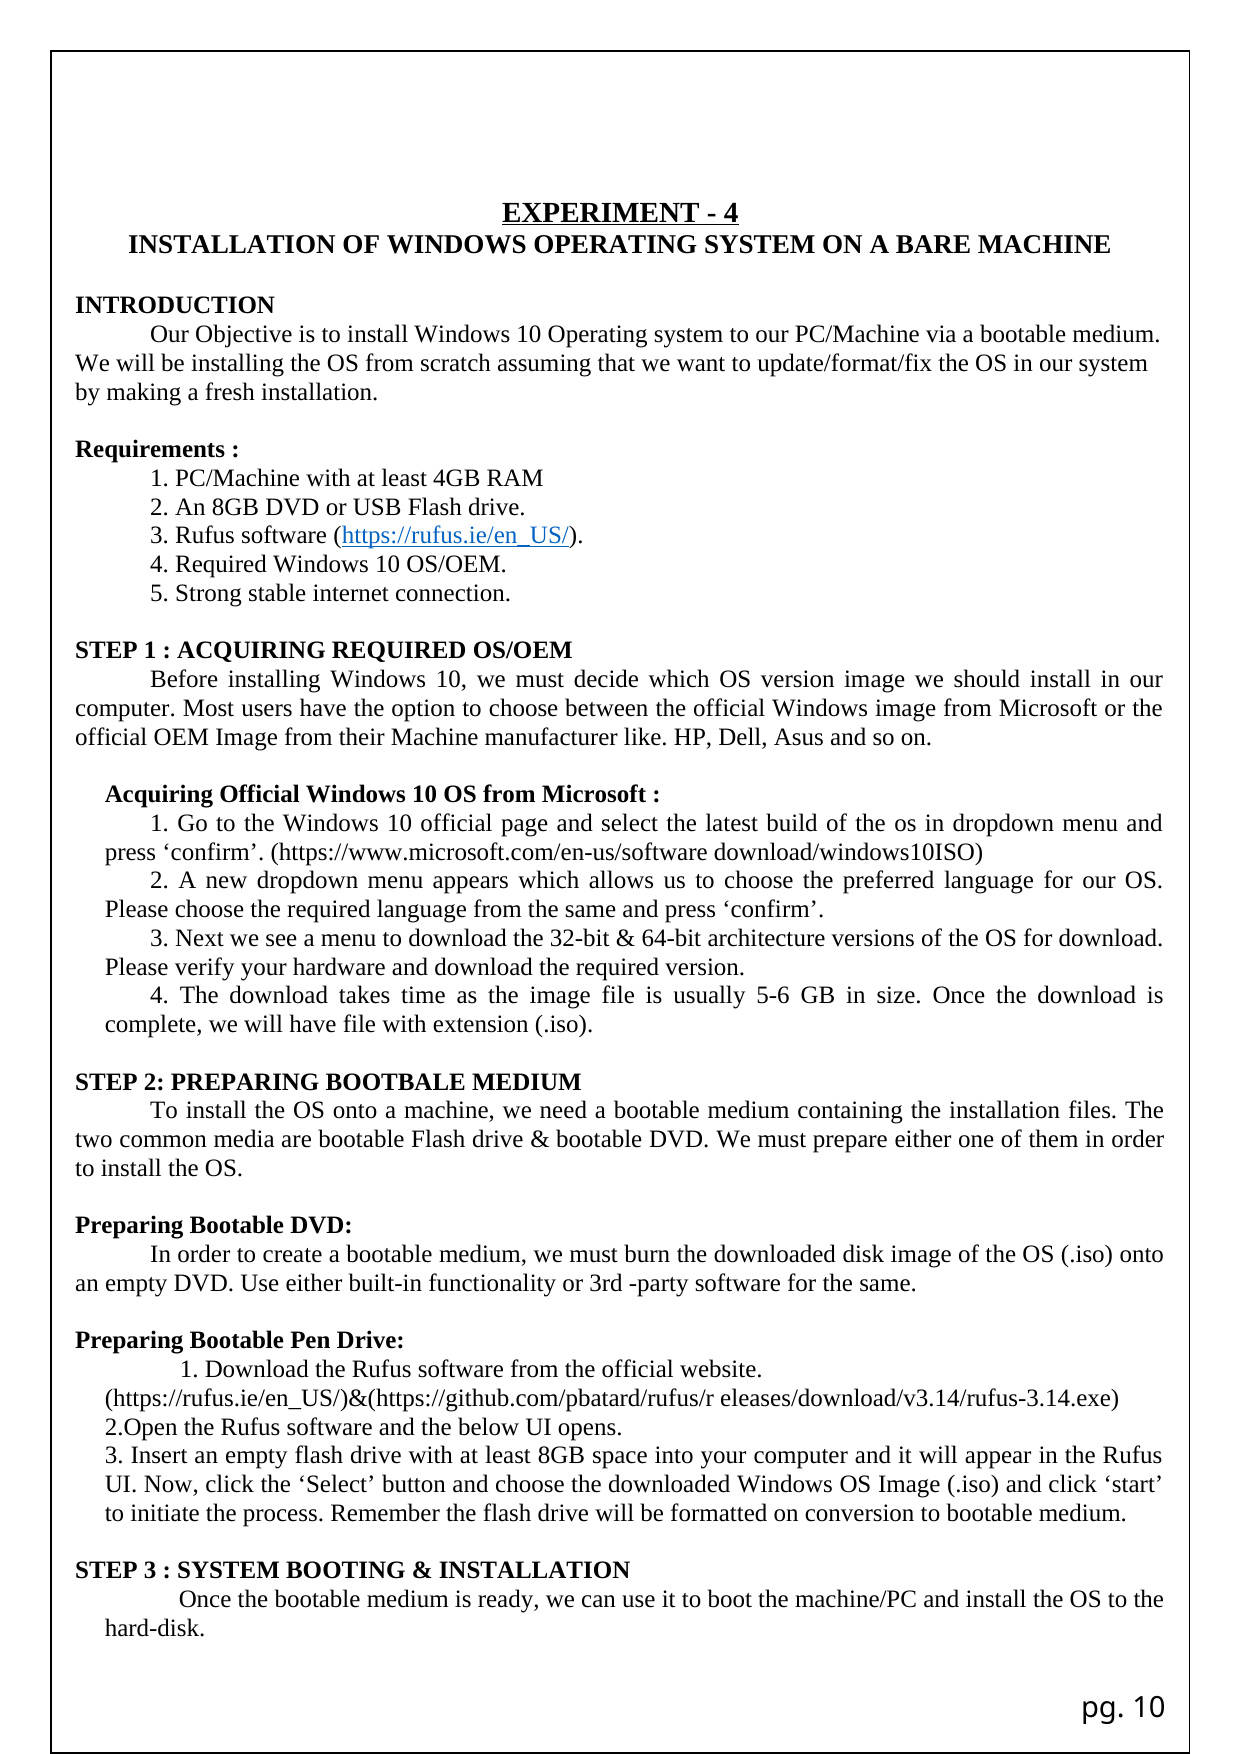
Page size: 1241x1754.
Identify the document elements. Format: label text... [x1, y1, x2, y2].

text 1. Download the Rufus software from the official website. [104, 1354, 1165, 1383]
text 3. Insert an empty flash drive with at least 8GB space into your computer and it will appear in the Rufus UI. Now, click the ‘Select’ button and choose the downloaded Windows OS Image (.iso) and click ‘start’ to initiate the process. Remember the flash drive will be formatted on conversion to bootable medium. [104, 1441, 1165, 1527]
text (https://rufus.ie/en_US/)&(https://github.com/pbatard/rufus/r eleases/download/v3.14/rufus-3.14.exe) [104, 1383, 1165, 1412]
text Our Objective is to install Windows 10 Operating system to our PC/Machine via a bootable medium. We will be installing the OS from scratch assuming that we want to update/format/fix the OS in our system by making a fresh installation. [75, 319, 1165, 406]
text Preparing Bootable DVD: [75, 1211, 1165, 1239]
text Once the bootable medium is ready, we can use it to boot the machine/PC and install the OS to the hard-disk. [104, 1584, 1165, 1642]
text 5. Strong stable internet connection. [75, 578, 1165, 607]
text To install the OS onto a machine, we need a bootable medium containing the installation files. The two common media are bootable Flash drive & bootable DVD. We must prepare either one of them in order to install the OS. [75, 1096, 1165, 1182]
text 3. Next we see a menu to download the 32-bit & 64-bit architecture versions of the OS for download. Please verify your hardware and download the required version. [104, 923, 1165, 981]
text INTRODUCTION [75, 291, 1165, 319]
text 2. A new dropdown menu appears which allows us to choose the preferred language for our OS. Please choose the required language from the same and press ‘confirm’. [104, 866, 1165, 923]
text Before installing Windows 10, we must decide which OS version image we should install in our computer. Most users have the option to choose between the official Windows image from Microsoft or the official OEM Image from their Machine manufacturer like. HP, Dell, Asus and so on. [75, 664, 1165, 751]
text STEP 2: PREPARING BOOTBALE MEDIUM [75, 1067, 1165, 1096]
text 2. An 8GB DVD or USB Flash drive. [75, 492, 1165, 521]
text 3. Rufus software (https://rufus.ie/en_US/). [75, 521, 1165, 549]
text In order to create a bootable medium, we must burn the downloaded disk image of the OS (.iso) onto an empty DVD. Use either built-in functionality or 3rd -party software for the same. [75, 1239, 1165, 1297]
text Preparing Bootable Pen Drive: [75, 1326, 1165, 1354]
text Acquiring Official Windows 10 OS from Microsoft : [75, 779, 1165, 808]
text 1. PC/Machine with at least 4GB RAM [75, 463, 1165, 492]
text STEP 1 : ACQUIRING REQUIRED OS/OEM [75, 636, 1165, 664]
text 1. Go to the Windows 10 official page and select the latest build of the os in dropdown menu and press ‘confirm’. (https://www.microsoft.com/en-us/software download/windows10ISO) [104, 808, 1165, 866]
text Requirements : [75, 434, 1165, 463]
text 4. Required Windows 10 OS/OEM. [75, 549, 1165, 578]
text 4. The download takes time as the image file is usually 5-6 GB in size. Once the download is complete, we will have file with extension (.iso). [104, 981, 1165, 1038]
text INSTALLATION OF WINDOWS OPERATING SYSTEM ON A BARE MACHINE [75, 228, 1165, 259]
text EXPERIMENT - 4 [75, 195, 1165, 228]
text STEP 3 : SYSTEM BOOTING & INSTALLATION [75, 1556, 1165, 1584]
text 2.Open the Rufus software and the below UI opens. [104, 1412, 1165, 1441]
